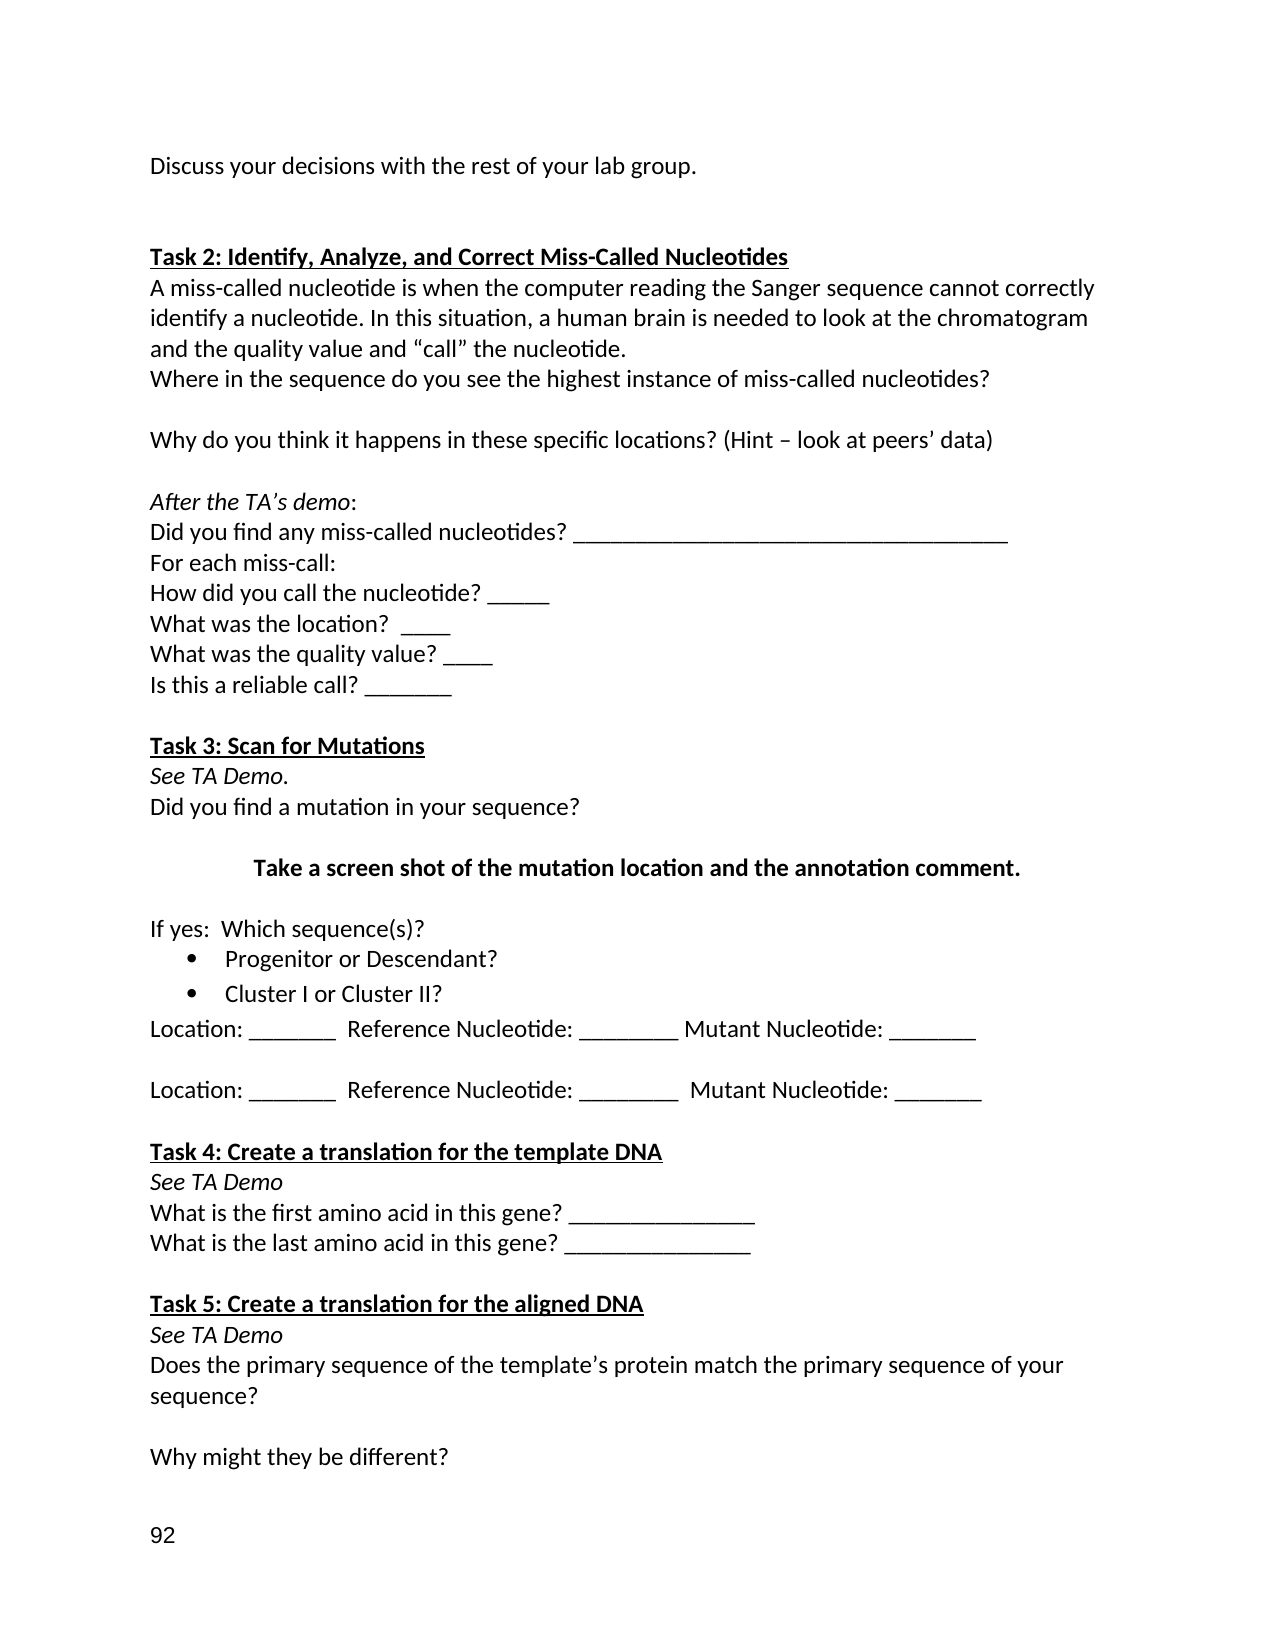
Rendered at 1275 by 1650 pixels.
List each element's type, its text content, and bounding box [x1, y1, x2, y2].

text See TA Demo. [150, 760, 1125, 791]
text What is the first amino acid in this gene? _______________ [150, 1197, 1125, 1227]
text Where in the sequence do you see the highest instance of miss-called nucleotides? [150, 364, 1125, 394]
text Is this a reliable call? _______ [150, 669, 1125, 699]
text For each miss-call: [150, 547, 1125, 577]
text What was the quality value? ____ [150, 638, 1125, 669]
text Task 2: Identify, Analyze, and Correct Miss-Called Nucleotides [150, 242, 1125, 272]
text Take a screen shot of the mutation location and the annotation comment. [150, 852, 1125, 882]
list Progenitor or Descendant? [187, 943, 1125, 974]
text See TA Demo [150, 1166, 1125, 1197]
text Location: _______ Reference Nucleotide: ________ Mutant Nucleotide: _______ [150, 1013, 1125, 1044]
text See TA Demo [150, 1319, 1125, 1349]
text Location: _______ Reference Nucleotide: ________ Mutant Nucleotide: _______ [150, 1074, 1125, 1105]
list Cluster I or Cluster II? [187, 978, 1125, 1009]
text After the TA’s demo: [150, 486, 1125, 516]
text Task 5: Create a translation for the aligned DNA [150, 1288, 1125, 1319]
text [150, 150, 1125, 181]
text Did you find any miss-called nucleotides? ___________________________________ [150, 516, 1125, 547]
text A miss-called nucleotide is when the computer reading the Sanger sequence cannot correctly identify a nucleotide. In this situation, a human brain is needed to look at the chromatogram and the quality value and “call” the nucleotide. [150, 272, 1125, 364]
text Why might they be different? [150, 1441, 1125, 1471]
text What was the location? ____ [150, 608, 1125, 638]
text What is the last amino acid in this gene? _______________ [150, 1227, 1125, 1258]
text How did you call the nucleotide? _____ [150, 577, 1125, 608]
text Did you find a mutation in your sequence? [150, 791, 1125, 821]
text Task 3: Scan for Mutations [150, 730, 1125, 760]
text Task 4: Create a translation for the template DNA [150, 1136, 1125, 1166]
text Why do you think it happens in these specific locations? (Hint – look at peers’ data) [150, 425, 1125, 455]
text Does the primary sequence of the template’s protein match the primary sequence of your sequence? [150, 1349, 1125, 1410]
text If yes: Which sequence(s)? [150, 913, 1125, 943]
